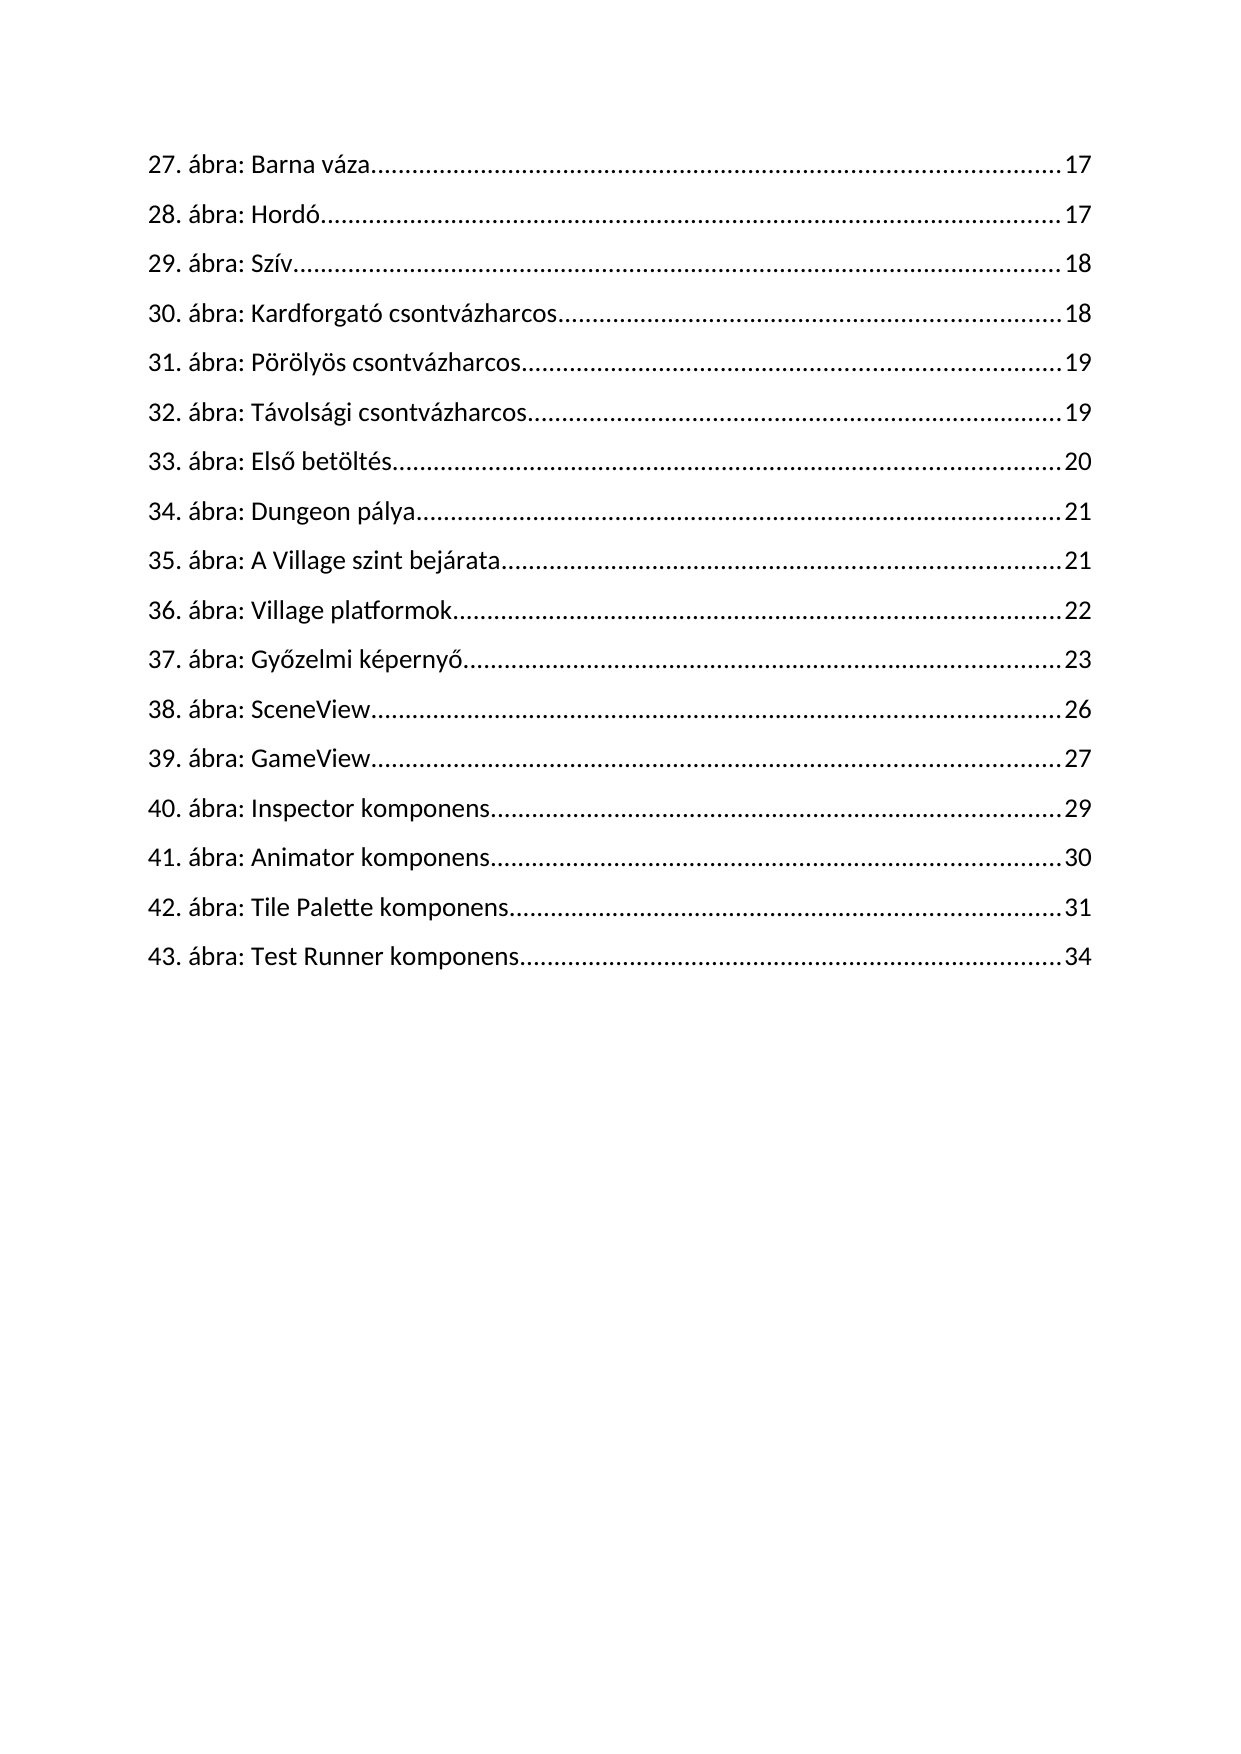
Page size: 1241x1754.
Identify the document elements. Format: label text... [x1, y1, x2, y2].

text 30. ábra: Kardforgató csontvázharcos 18 [148, 296, 1093, 329]
text 37. ábra: Győzelmi képernyő 23 [148, 642, 1093, 675]
text 36. ábra: Village platformok 22 [148, 593, 1093, 626]
text 40. ábra: Inspector komponens 29 [148, 791, 1093, 824]
text 28. ábra: Hordó 17 [148, 197, 1093, 230]
text 43. ábra: Test Runner komponens 34 [148, 939, 1093, 972]
text 32. ábra: Távolsági csontvázharcos 19 [148, 395, 1093, 428]
text 31. ábra: Pörölyös csontvázharcos 19 [148, 346, 1093, 378]
text 42. ábra: Tile Palette komponens 31 [148, 890, 1093, 923]
text 34. ábra: Dungeon pálya 21 [148, 494, 1093, 527]
text 29. ábra: Szív 18 [148, 247, 1093, 279]
text 33. ábra: Első betöltés 20 [148, 444, 1093, 477]
text 35. ábra: A Village szint bejárata 21 [148, 543, 1093, 576]
text 38. ábra: SceneView 26 [148, 692, 1093, 725]
text 41. ábra: Animator komponens 30 [148, 840, 1093, 873]
text 39. ábra: GameView 27 [148, 741, 1093, 774]
text 27. ábra: Barna váza 17 [148, 148, 1093, 181]
